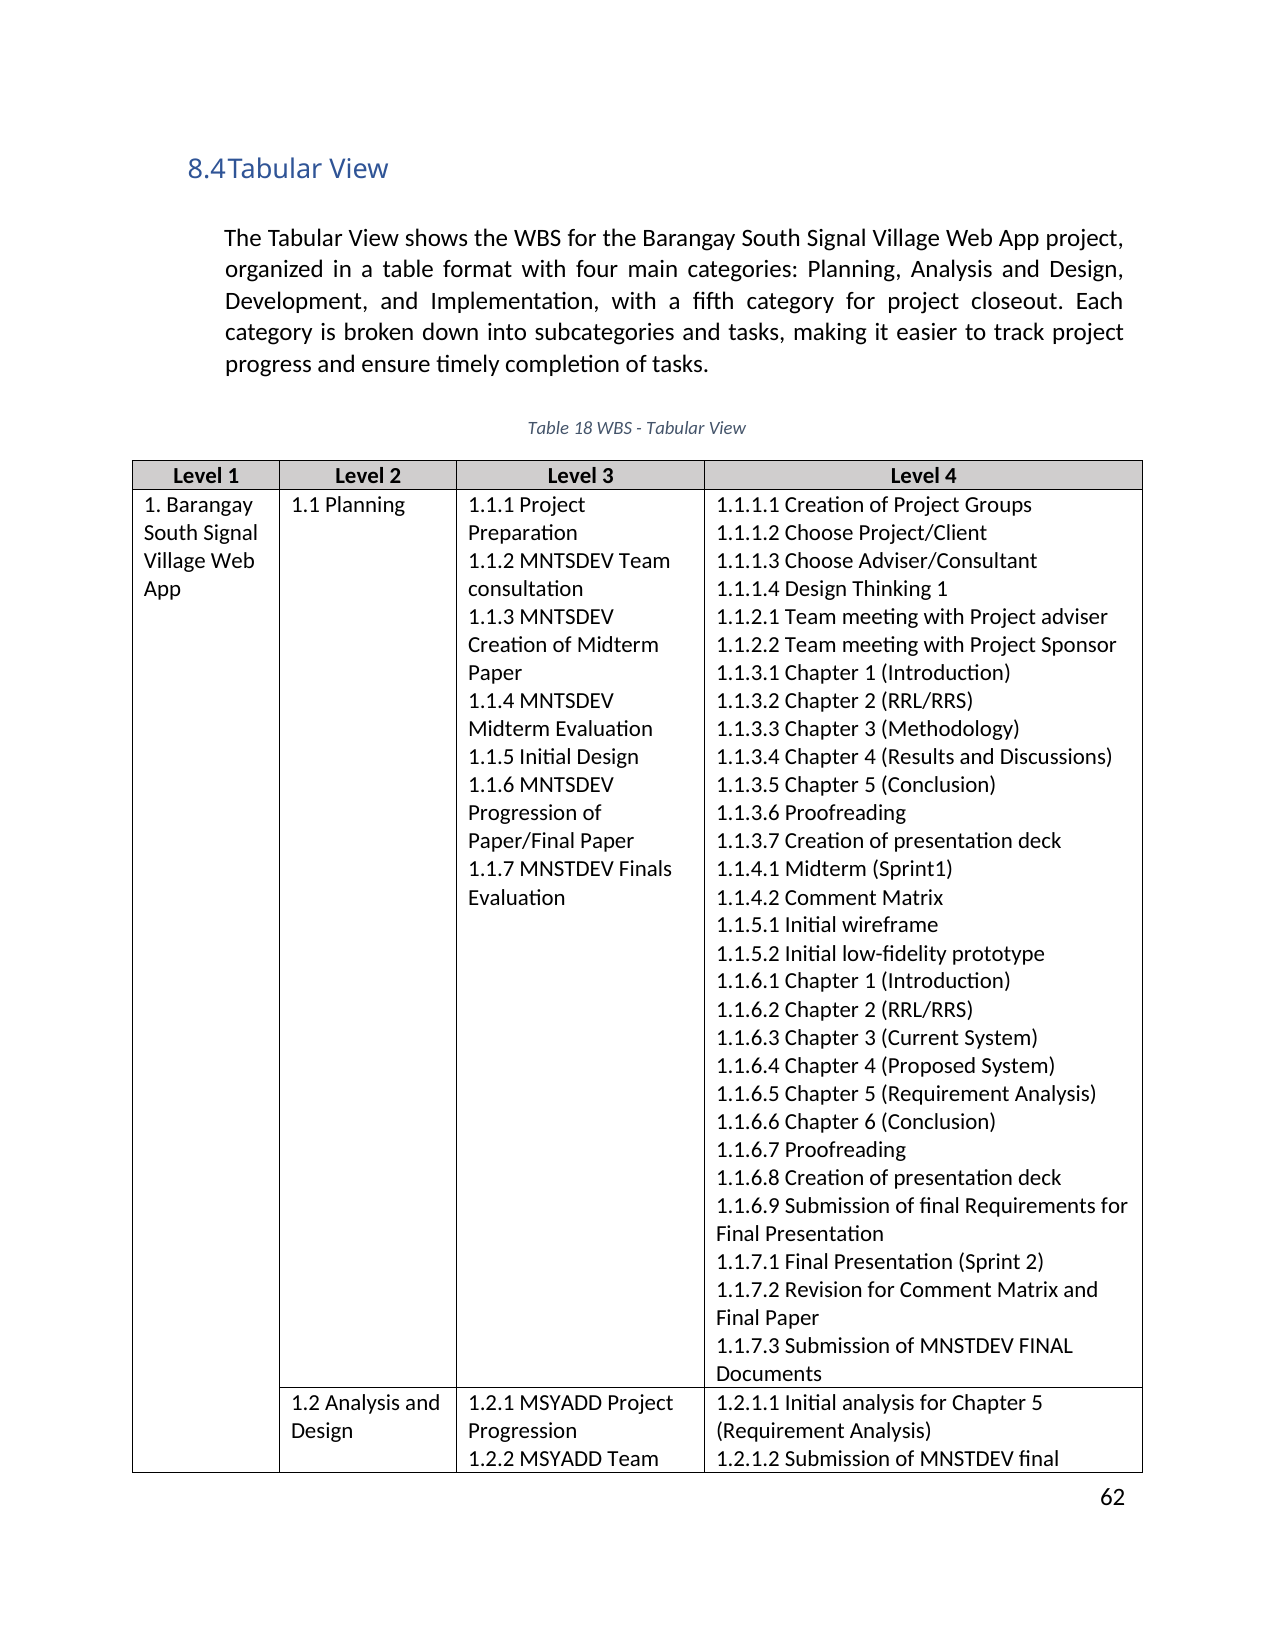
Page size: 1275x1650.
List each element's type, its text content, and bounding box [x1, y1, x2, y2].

table_header Level 2 [280, 461, 456, 489]
table_cell 1.1.1.1 Creation of Project Groups 1.1.1.2 Choose Project/Client 1.1.1.3 Choose Adviser/Consultant 1.1.1.4 Design Thinking 1 1.1.2.1 Team meeting with Project adviser 1.1.2.2 Team meeting with Project Sponsor 1.1.3.1 Chapter 1 (Introduction) 1.1.3.2 Chapter 2 (RRL/RRS) 1.1.3.3 Chapter 3 (Methodology) 1.1.3.4 Chapter 4 (Results and Discussions) 1.1.3.5 Chapter 5 (Conclusion) 1.1.3.6 Proofreading 1.1.3.7 Creation of presentation deck 1.1.4.1 Midterm (Sprint1) 1.1.4.2 Comment Matrix 1.1.5.1 Initial wireframe 1.1.5.2 Initial low-fidelity prototype 1.1.6.1 Chapter 1 (Introduction) 1.1.6.2 Chapter 2 (RRL/RRS) 1.1.6.3 Chapter 3 (Current System) 1.1.6.4 Chapter 4 (Proposed System) 1.1.6.5 Chapter 5 (Requirement Analysis) 1.1.6.6 Chapter 6 (Conclusion) 1.1.6.7 Proofreading 1.1.6.8 Creation of presentation deck 1.1.6.9 Submission of final Requirements for Final Presentation 1.1.7.1 Final Presentation (Sprint 2) 1.1.7.2 Revision for Comment Matrix and Final Paper 1.1.7.3 Submission of MNSTDEV FINAL Documents [705, 490, 1142, 1387]
table_cell 1.1.1 Project Preparation 1.1.2 MNTSDEV Team consultation 1.1.3 MNTSDEV Creation of Midterm Paper 1.1.4 MNTSDEV Midterm Evaluation 1.1.5 Initial Design 1.1.6 MNTSDEV Progression of Paper/Final Paper 1.1.7 MNSTDEV Finals Evaluation [457, 490, 704, 1387]
text The Tabular View shows the WBS for the Barangay South Signal Village Web App project, organized in a table format with four main categories: Planning, Analysis and Design, Development, and Implementation, with a fifth category for project closeout. Each category is broken down into subcategories and tasks, making it easier to track project progress and ensure timely completion of tasks. [224, 222, 1125, 378]
subtitle Tabular View [187, 150, 1125, 187]
table_header Level 1 [133, 461, 279, 489]
table_cell 1.1 Planning [280, 490, 456, 1387]
table_header Level 4 [705, 461, 1142, 489]
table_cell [705, 1388, 1142, 1472]
text Table 18 WBS - Tabular View [150, 416, 1125, 439]
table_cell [280, 1388, 456, 1472]
table_header Level 3 [457, 461, 704, 489]
table_cell 1. Barangay South Signal Village Web App [133, 490, 279, 1472]
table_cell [457, 1388, 704, 1472]
